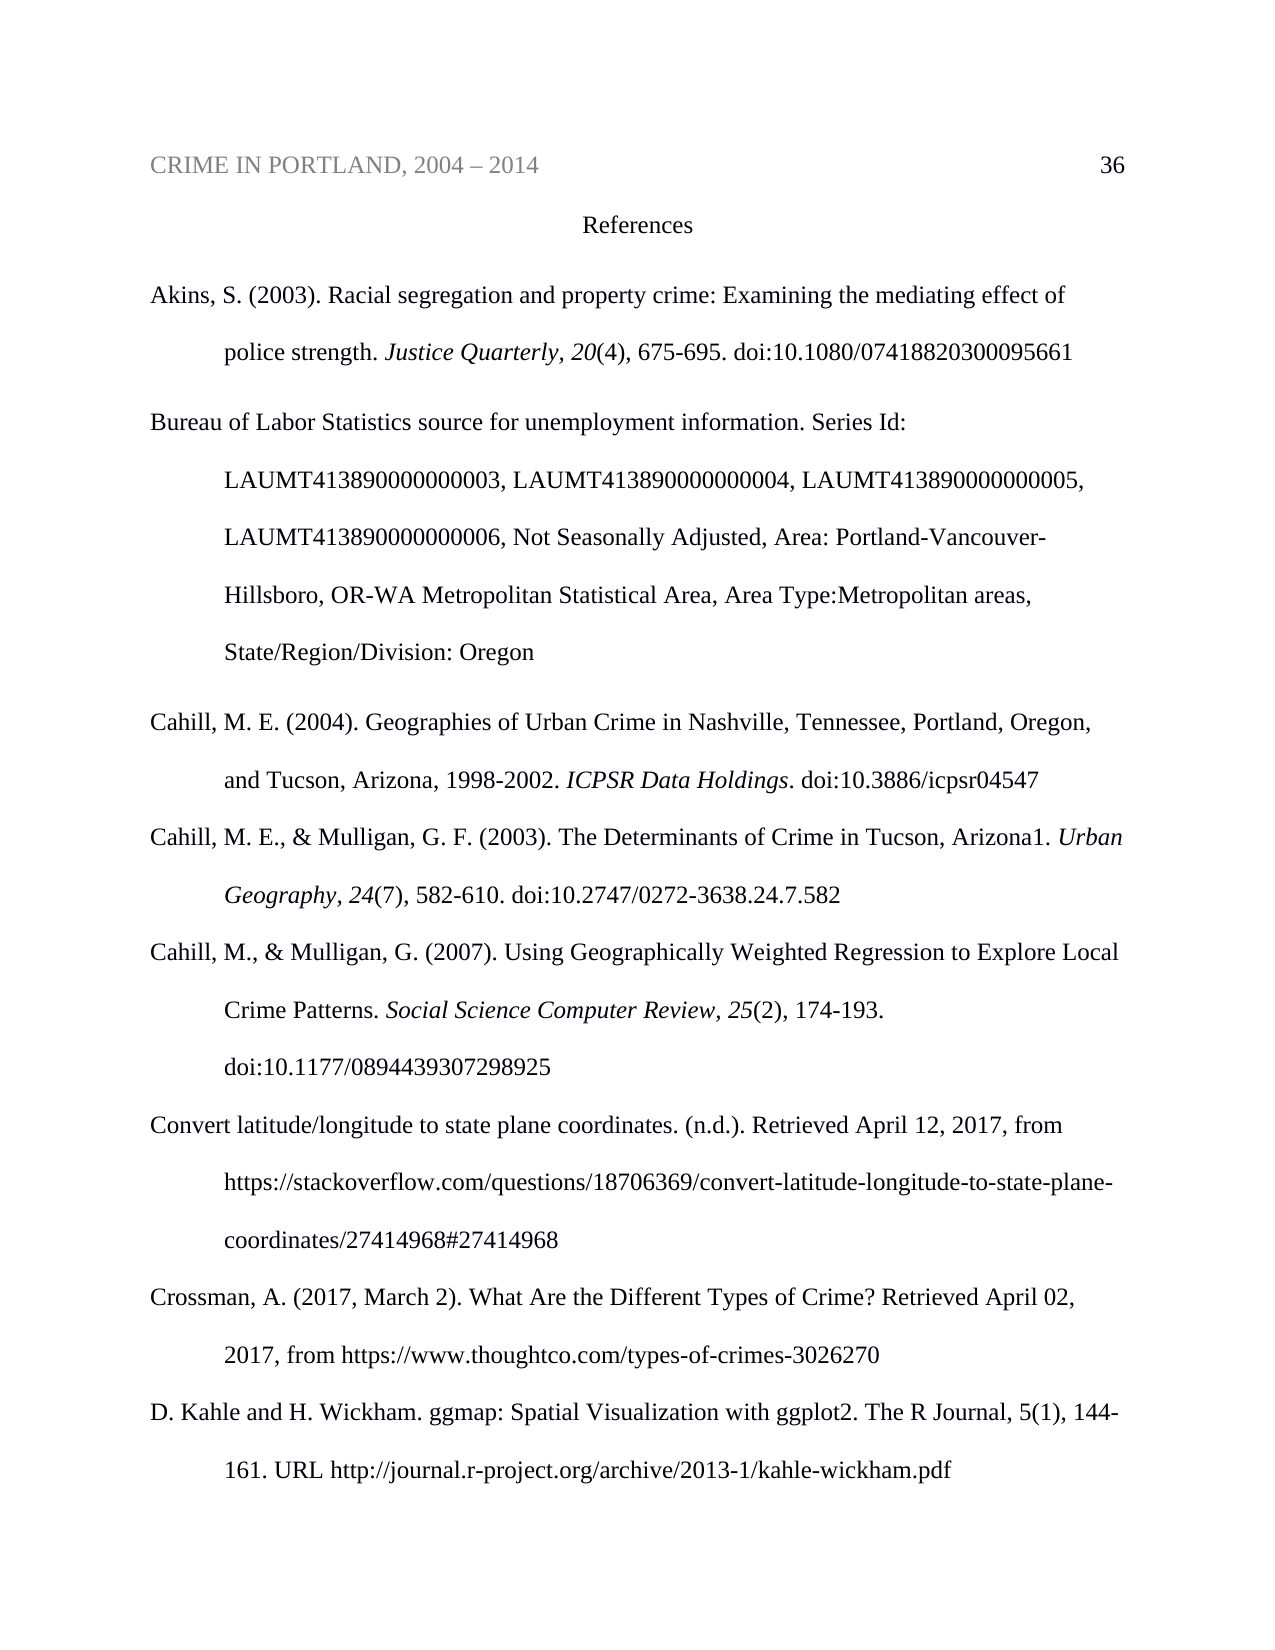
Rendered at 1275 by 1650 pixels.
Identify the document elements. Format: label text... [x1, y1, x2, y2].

text D. Kahle and H. Wickham. ggmap: Spatial Visualization with ggplot2. The R Journal, 5(1), 144- 161. URL http://journal.r-project.org/archive/2013-1/kahle-wickham.pdf [150, 1397, 1125, 1484]
text References [150, 210, 1125, 239]
text Convert latitude/longitude to state plane coordinates. (n.d.). Retrieved April 12, 2017, from https://stackoverflow.com/questions/18706369/convert-latitude-longitude-to-state-plane- coordinates/27414968#27414968 [150, 1110, 1125, 1254]
text Bureau of Labor Statistics source for unemployment information. Series Id: LAUMT413890000000003, LAUMT413890000000004, LAUMT413890000000005, LAUMT413890000000006, Not Seasonally Adjusted, Area: Portland-Vancouver- Hillsboro, OR-WA Metropolitan Statistical Area, Area Type:Metropolitan areas, State/Region/Division: Oregon [150, 407, 1125, 666]
text Cahill, M., & Mulligan, G. (2007). Using Geographically Weighted Regression to Explore Local Crime Patterns. Social Science Computer Review, 25(2), 174-193. doi:10.1177/0894439307298925 [150, 937, 1125, 1081]
text Cahill, M. E., & Mulligan, G. F. (2003). The Determinants of Crime in Tucson, Arizona1. Urban Geography, 24(7), 582-610. doi:10.2747/0272-3638.24.7.582 [150, 822, 1125, 909]
text Crossman, A. (2017, March 2). What Are the Different Types of Crime? Retrieved April 02, 2017, from https://www.thoughtco.com/types-of-crimes-3026270 [150, 1282, 1125, 1369]
text Cahill, M. E. (2004). Geographies of Urban Crime in Nashville, Tennessee, Portland, Oregon, and Tucson, Arizona, 1998-2002. ICPSR Data Holdings. doi:10.3886/icpsr04547 [150, 707, 1125, 794]
text Akins, S. (2003). Racial segregation and property crime: Examining the mediating effect of police strength. Justice Quarterly, 20(4), 675-695. doi:10.1080/07418820300095661 [150, 280, 1125, 366]
